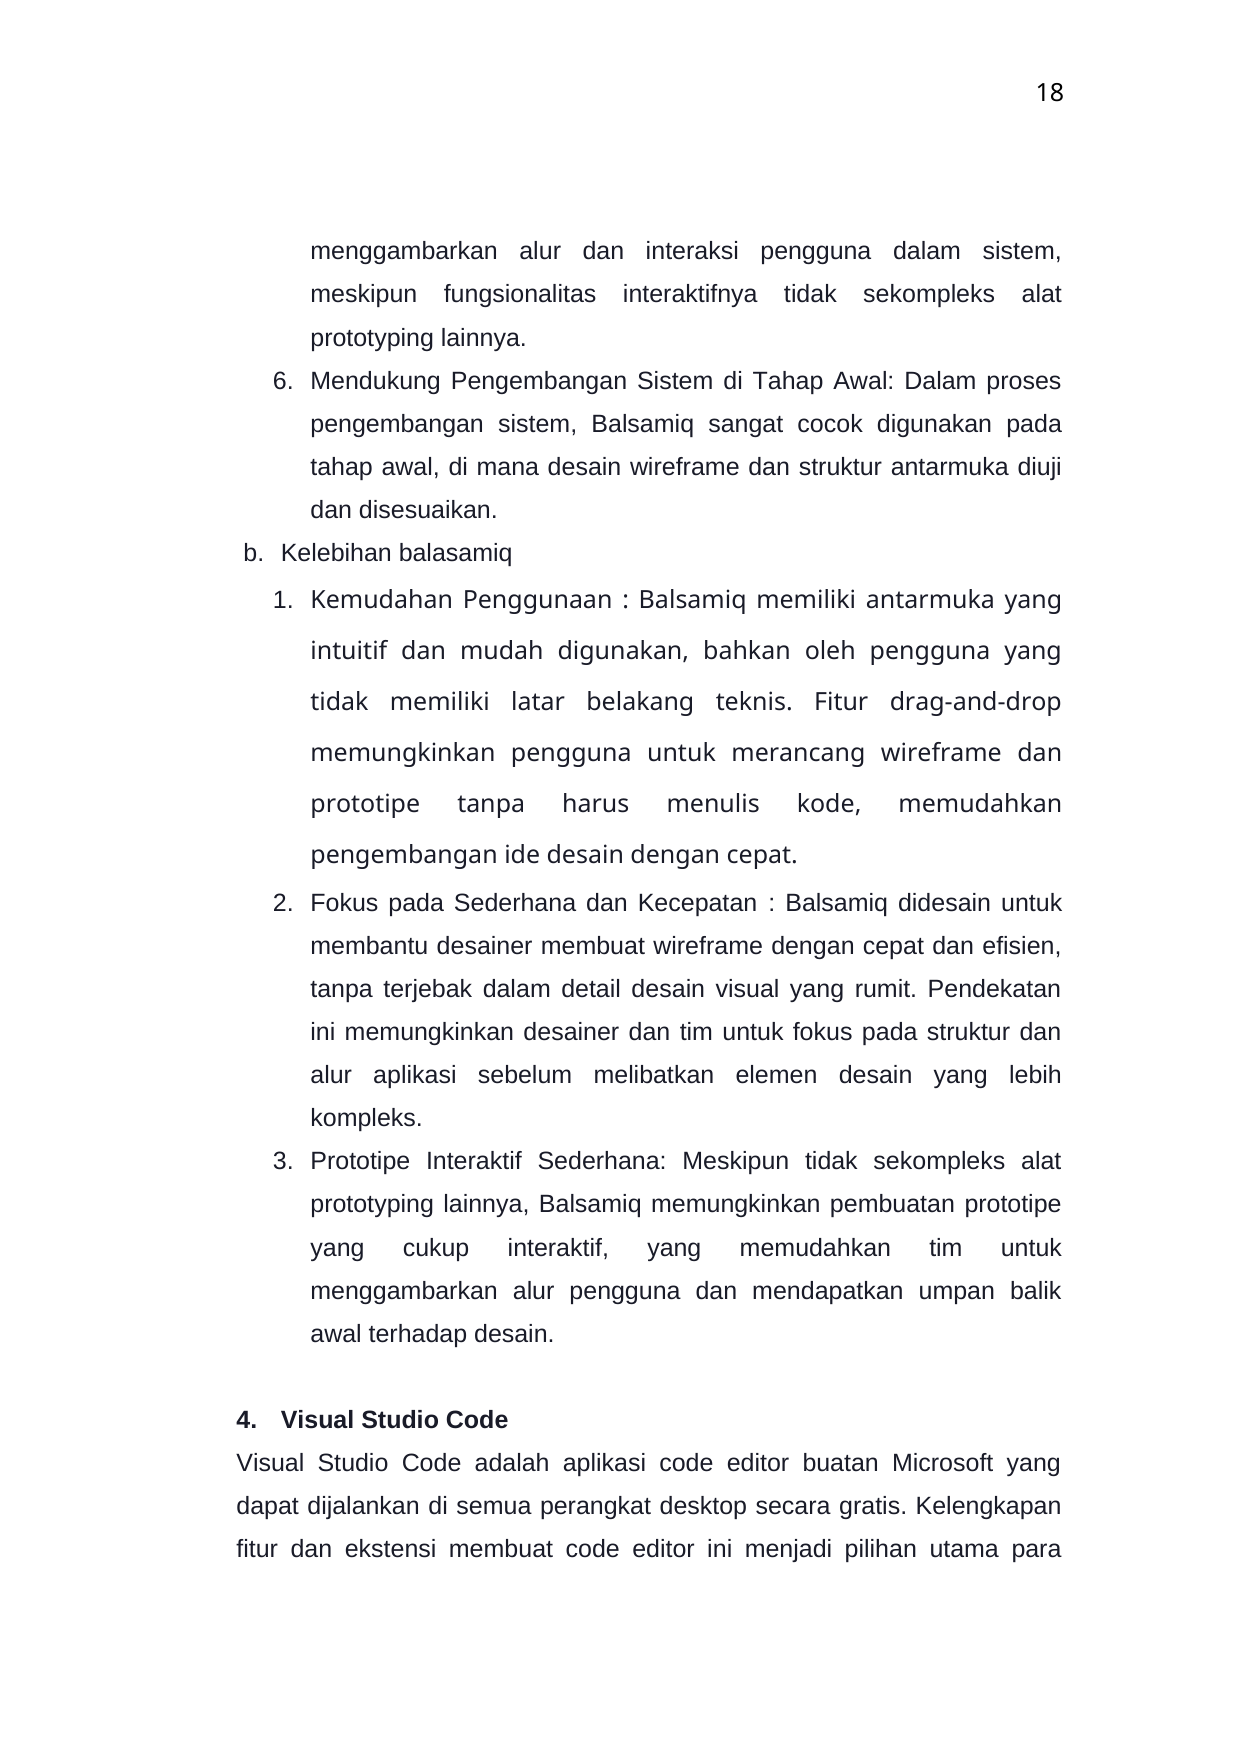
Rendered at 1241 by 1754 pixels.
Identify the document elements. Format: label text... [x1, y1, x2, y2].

list Kelebihan balasamiq [243, 538, 1063, 567]
list Fokus pada Sederhana dan Kecepatan : Balsamiq didesain untuk membantu desainer membuat wireframe dengan cepat dan efisien, tanpa terjebak dalam detail desain visual yang rumit. Pendekatan ini memungkinkan desainer dan tim untuk fokus pada struktur dan alur aplikasi sebelum melibatkan elemen desain yang lebih kompleks. [273, 887, 1063, 1132]
list Kemudahan Penggunaan : Balsamiq memiliki antarmuka yang intuitif dan mudah digunakan, bahkan oleh pengguna yang tidak memiliki latar belakang teknis. Fitur drag-and-drop memungkinkan pengguna untuk merancang wireframe dan prototipe tanpa harus menulis kode, memudahkan pengembangan ide desain dengan cepat. [273, 581, 1063, 871]
list Mendukung Pengembangan Sistem di Tahap Awal: Dalam proses pengembangan sistem, Balsamiq sangat cocok digunakan pada tahap awal, di mana desain wireframe dan struktur antarmuka diuji dan disesuaikan. [273, 366, 1063, 524]
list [273, 236, 1063, 351]
list Visual Studio Code [236, 1405, 1063, 1434]
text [236, 1448, 1063, 1563]
list Prototipe Interaktif Sederhana: Meskipun tidak sekompleks alat prototyping lainnya, Balsamiq memungkinkan pembuatan prototipe yang cukup interaktif, yang memudahkan tim untuk menggambarkan alur pengguna dan mendapatkan umpan balik awal terhadap desain. [273, 1146, 1063, 1347]
